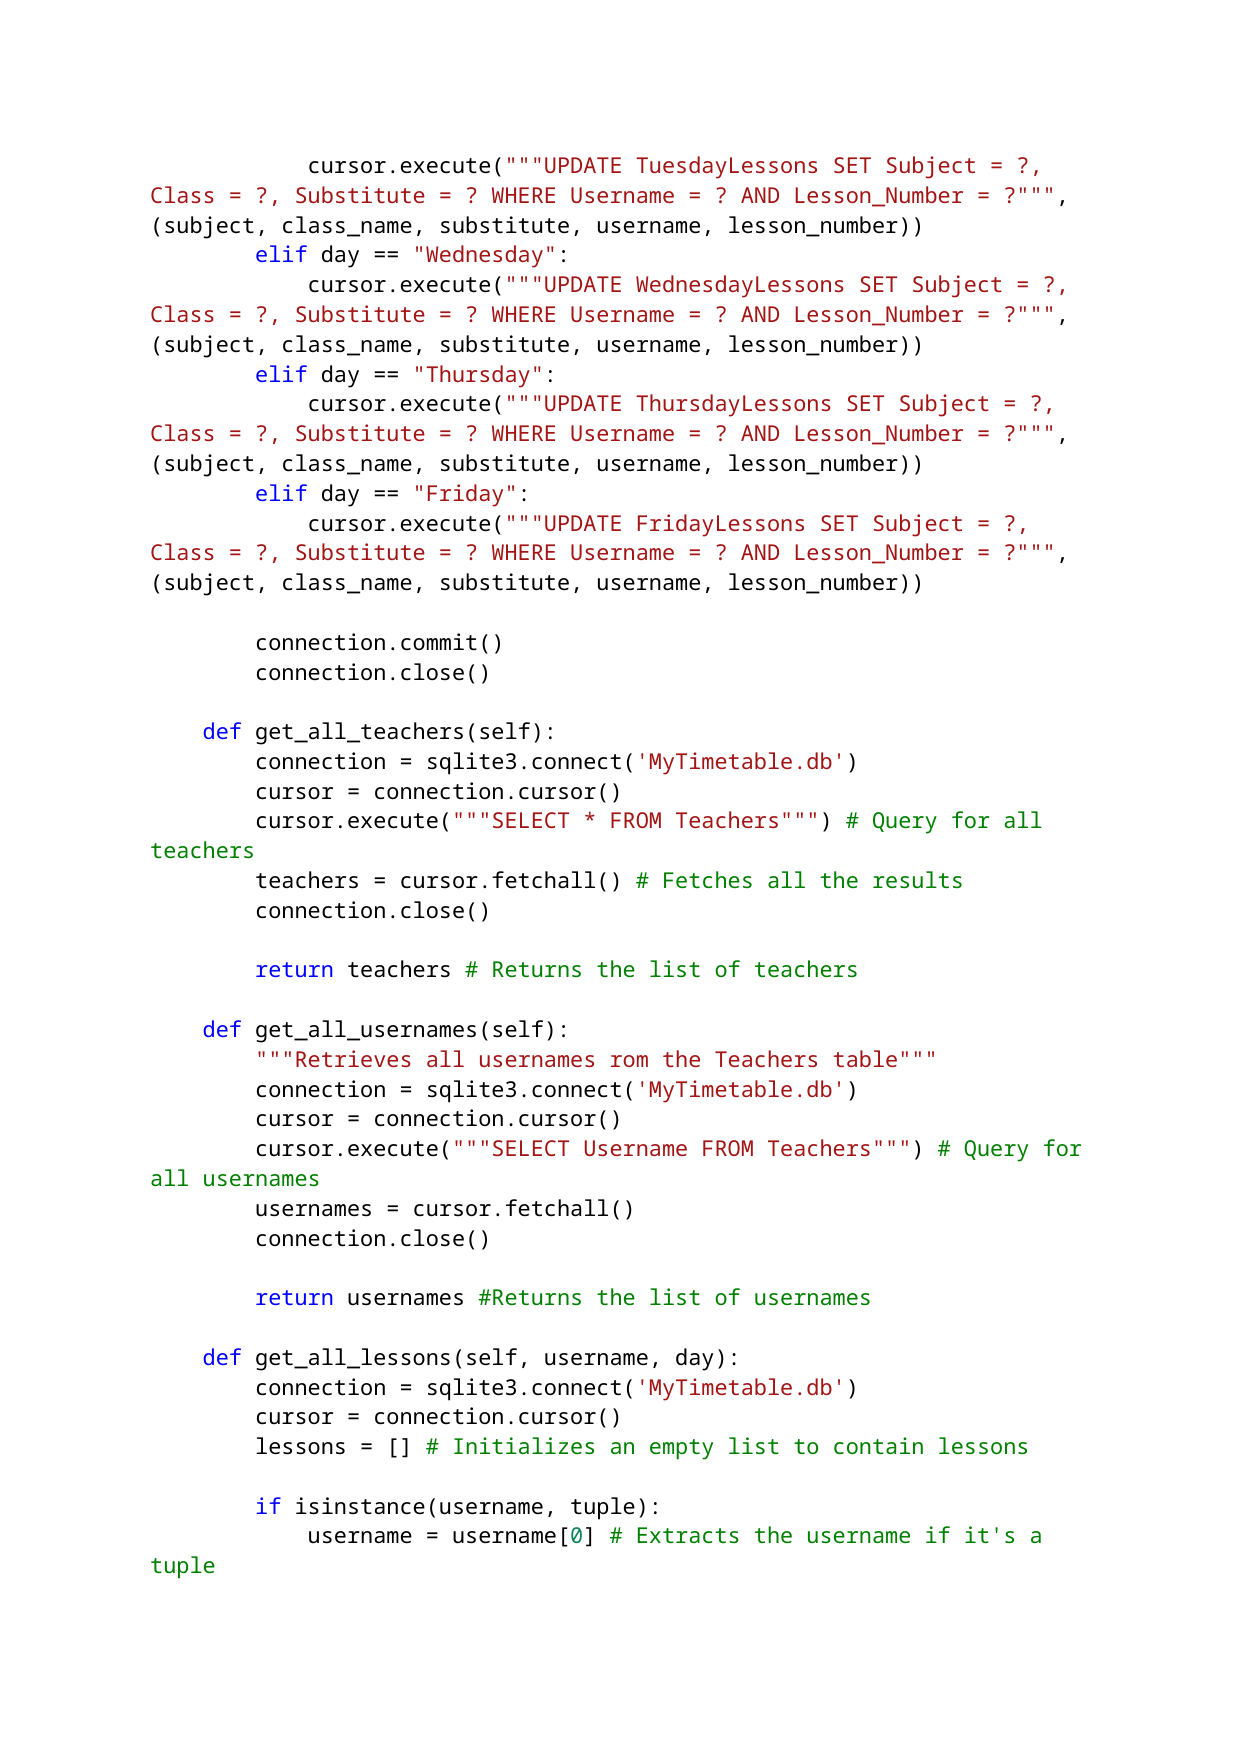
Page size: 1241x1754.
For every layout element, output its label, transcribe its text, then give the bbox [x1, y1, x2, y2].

text def get_all_lessons(self, username, day): [150, 1342, 1090, 1371]
text elif day == "Wednesday": [150, 239, 1090, 269]
text connection.close() [150, 895, 1090, 924]
text connection.commit() [150, 627, 1090, 656]
text connection.close() [150, 656, 1090, 686]
text usernames = cursor.fetchall() [150, 1193, 1090, 1222]
text cursor.execute("""UPDATE ThursdayLessons SET Subject = ?, Class = ?, Substitute = ? WHERE Username = ? AND Lesson_Number = ?""", (subject, class_name, substitute, username, lesson_number)) [150, 388, 1090, 478]
text def get_all_teachers(self): [150, 716, 1090, 746]
text connection = sqlite3.connect('MyTimetable.db') [150, 746, 1090, 776]
text """Retrieves all usernames rom the Teachers table""" [150, 1044, 1090, 1073]
text cursor.execute("""SELECT * FROM Teachers""") # Query for all teachers [150, 805, 1090, 865]
text connection = sqlite3.connect('MyTimetable.db') [150, 1371, 1090, 1401]
text cursor.execute("""UPDATE FridayLessons SET Subject = ?, Class = ?, Substitute = ? WHERE Username = ? AND Lesson_Number = ?""", (subject, class_name, substitute, username, lesson_number)) [150, 507, 1090, 597]
text cursor = connection.cursor() [150, 1103, 1090, 1133]
text connection = sqlite3.connect('MyTimetable.db') [150, 1073, 1090, 1103]
text cursor = connection.cursor() [150, 1401, 1090, 1431]
text if isinstance(username, tuple): [150, 1491, 1090, 1520]
text username = username[0] # Extracts the username if it's a tuple [150, 1520, 1090, 1580]
text cursor.execute("""SELECT Username FROM Teachers""") # Query for all usernames [150, 1133, 1090, 1193]
text cursor.execute("""UPDATE WednesdayLessons SET Subject = ?, Class = ?, Substitute = ? WHERE Username = ? AND Lesson_Number = ?""", (subject, class_name, substitute, username, lesson_number)) [150, 269, 1090, 358]
text return usernames #Returns the list of usernames [150, 1282, 1090, 1312]
text elif day == "Thursday": [150, 358, 1090, 388]
text elif day == "Friday": [150, 478, 1090, 507]
text cursor = connection.cursor() [150, 776, 1090, 805]
text lessons = [] # Initializes an empty list to contain lessons [150, 1431, 1090, 1461]
text return teachers # Returns the list of teachers [150, 954, 1090, 984]
text cursor.execute("""UPDATE TuesdayLessons SET Subject = ?, Class = ?, Substitute = ? WHERE Username = ? AND Lesson_Number = ?""", (subject, class_name, substitute, username, lesson_number)) [150, 150, 1090, 239]
text teachers = cursor.fetchall() # Fetches all the results [150, 865, 1090, 895]
text connection.close() [150, 1222, 1090, 1252]
text def get_all_usernames(self): [150, 1014, 1090, 1044]
